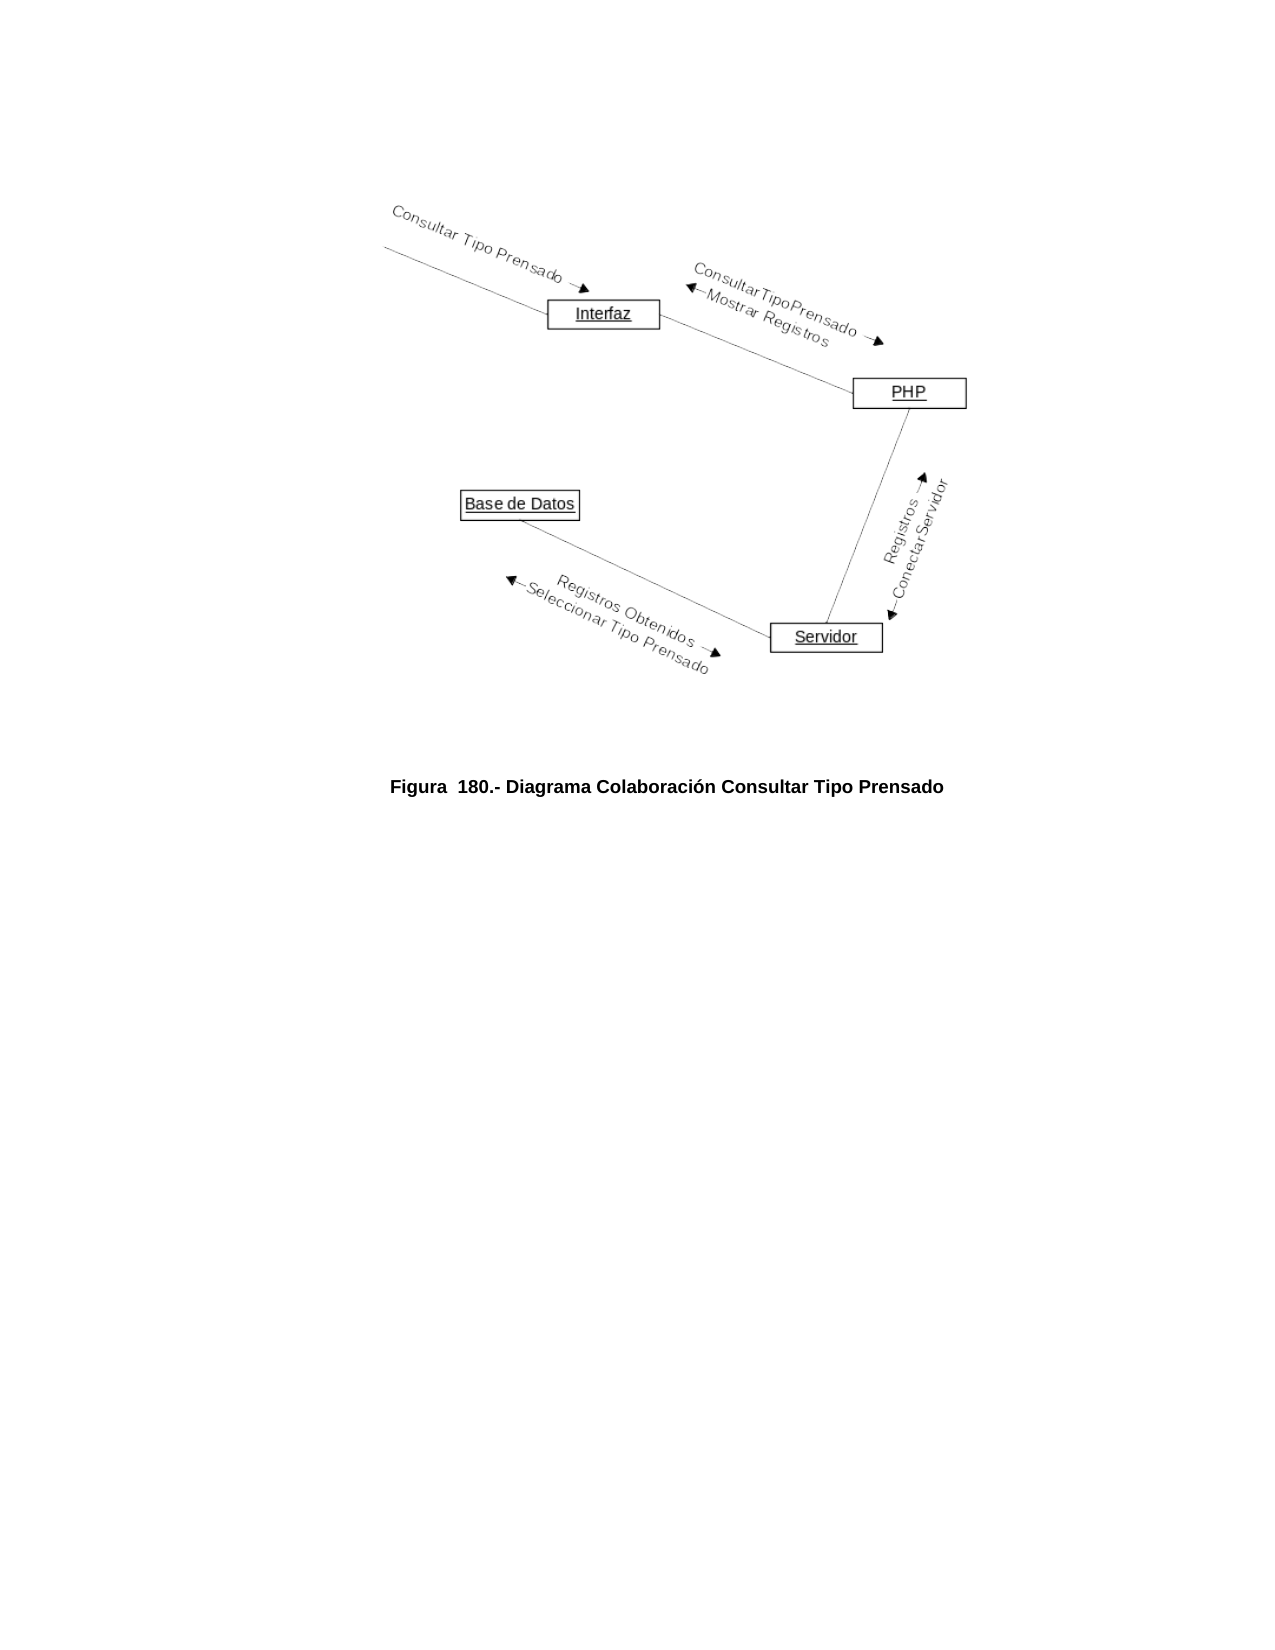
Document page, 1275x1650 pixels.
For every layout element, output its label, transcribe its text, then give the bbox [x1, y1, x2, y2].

text Figura 180.- Diagrama Colaboración Consultar Tipo Prensado [177, 776, 1157, 798]
